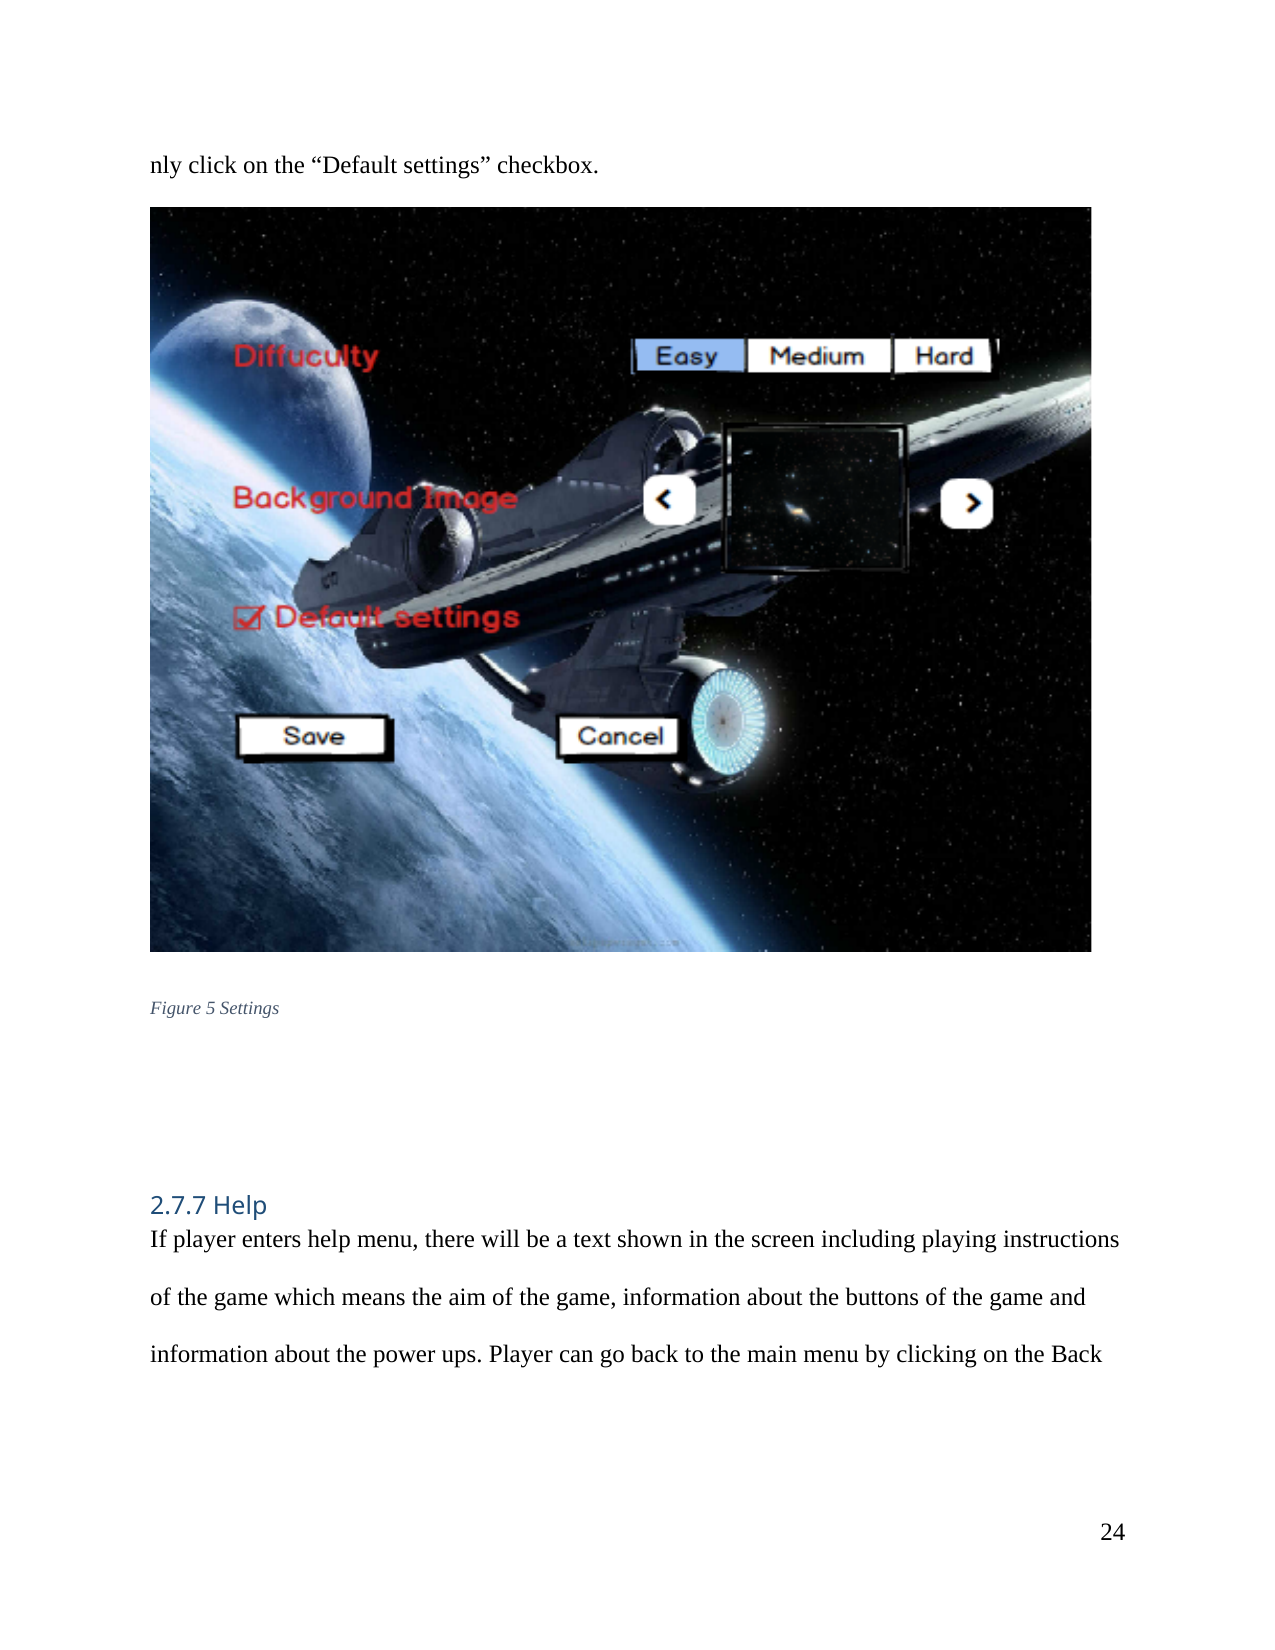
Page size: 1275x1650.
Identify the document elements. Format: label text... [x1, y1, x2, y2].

subtitle 2.7.7 Help [150, 1187, 1125, 1221]
text Figure 5 Settings [150, 997, 1125, 1018]
picture [150, 207, 1092, 952]
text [150, 1224, 1125, 1368]
